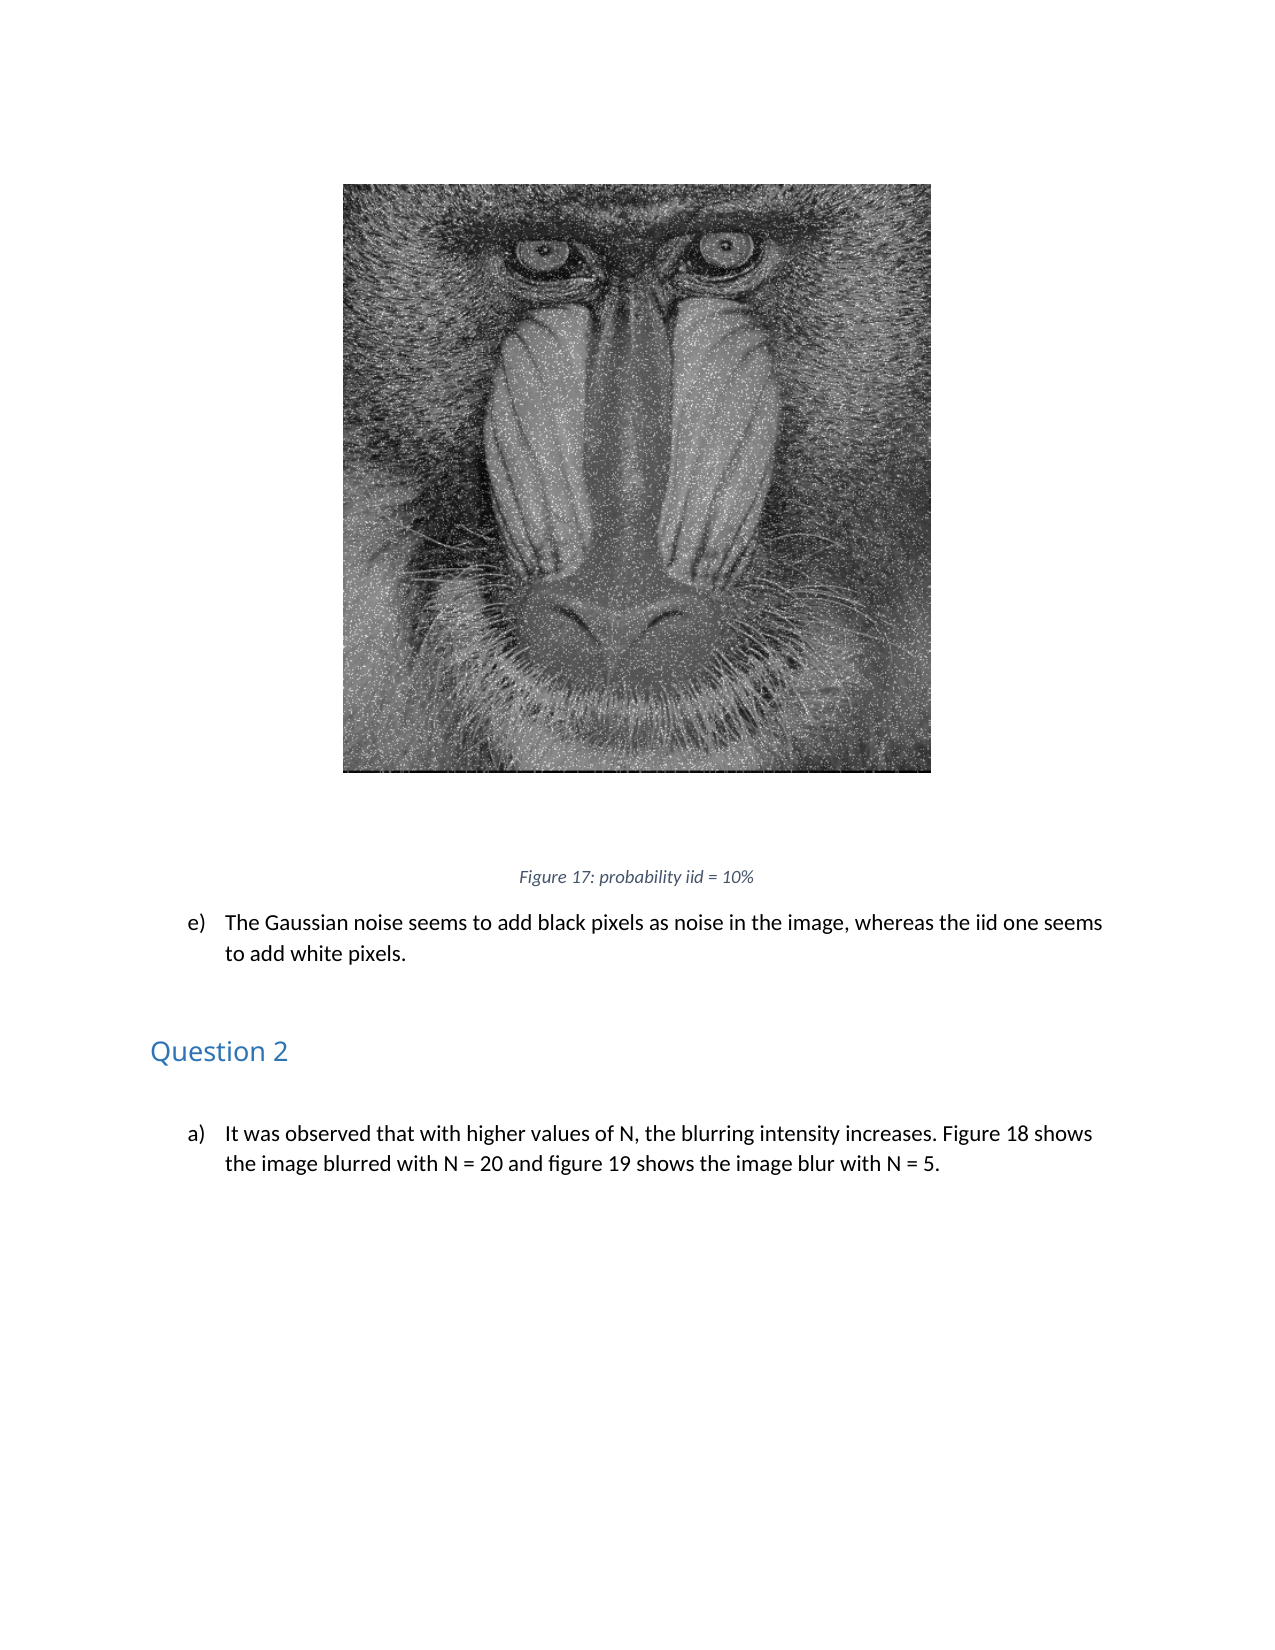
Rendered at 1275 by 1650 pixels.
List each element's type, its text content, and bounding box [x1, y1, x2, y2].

list It was observed that with higher values of N, the blurring intensity increases. Figure 18 shows the image blurred with N = 20 and figure 19 shows the image blur with N = 5. [187, 1119, 1125, 1177]
list The Gaussian noise seems to add black pixels as noise in the image, whereas the iid one seems to add white pixels. [187, 908, 1125, 967]
subtitle Question 2 [150, 1032, 1125, 1069]
